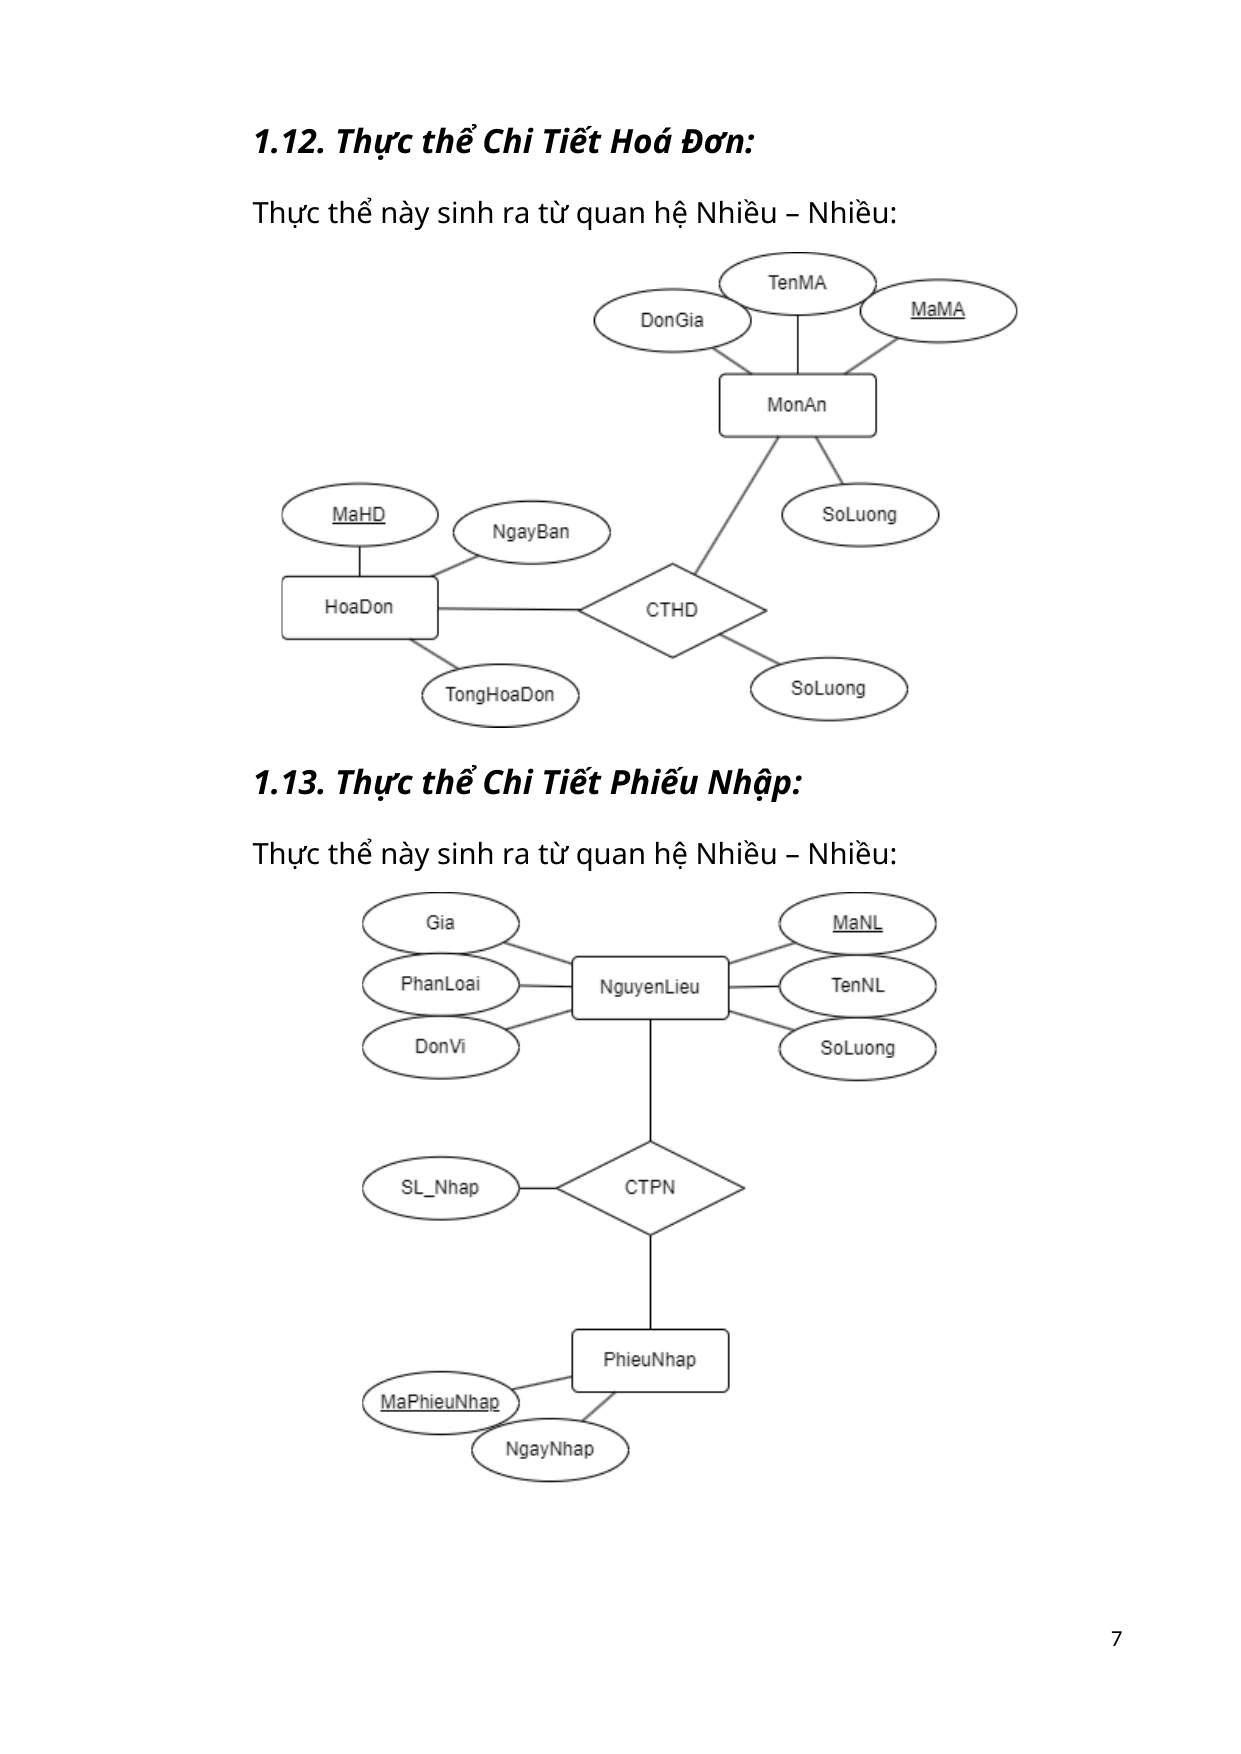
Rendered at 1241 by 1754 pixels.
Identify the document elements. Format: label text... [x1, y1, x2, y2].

picture [362, 892, 938, 1484]
subtitle 1.12. Thực thể Chi Tiết Hoá Đơn: [177, 118, 1122, 163]
subtitle 1.13. Thực thể Chi Tiết Phiếu Nhập: [177, 758, 1122, 804]
picture [281, 252, 1018, 728]
text Thực thể này sinh ra từ quan hệ Nhiều – Nhiều: [177, 833, 1122, 873]
text Thực thể này sinh ra từ quan hệ Nhiều – Nhiều: [177, 193, 1122, 232]
